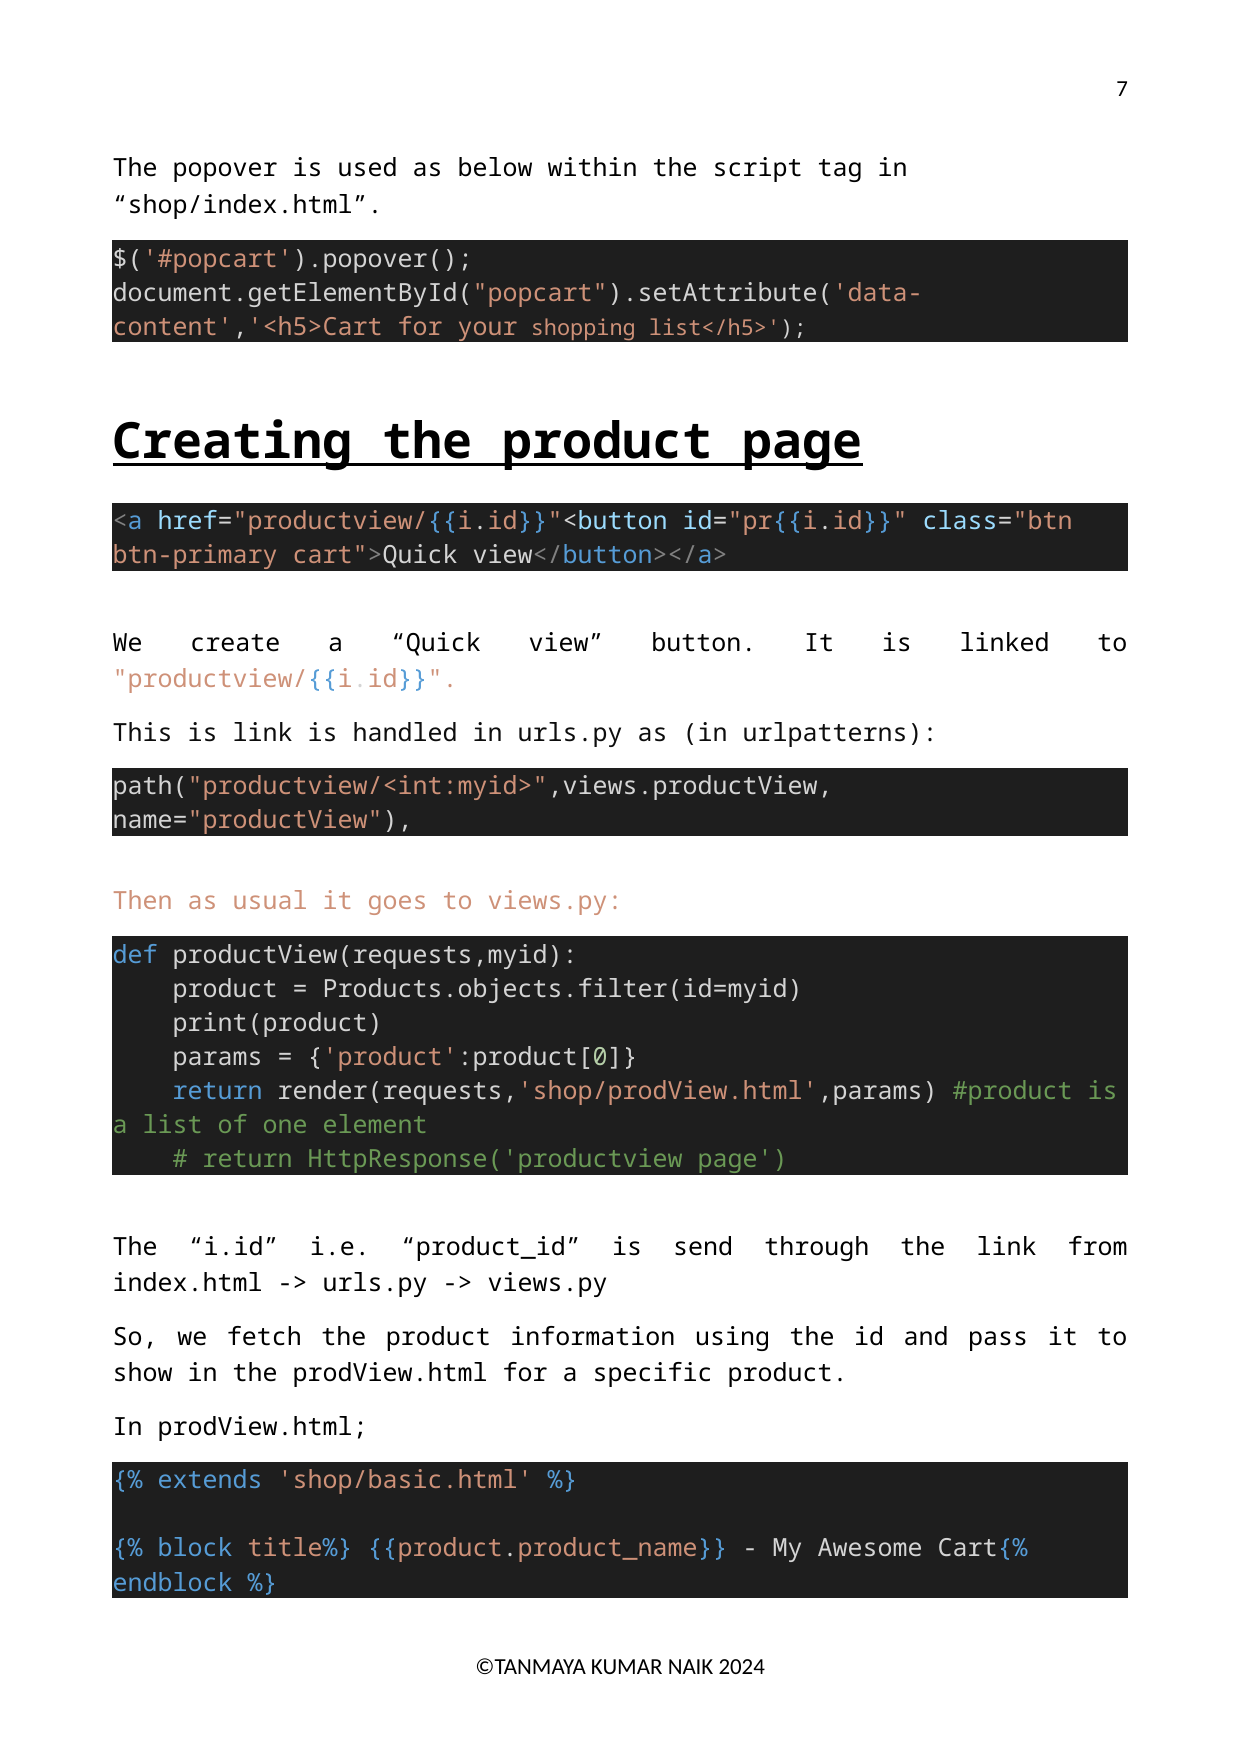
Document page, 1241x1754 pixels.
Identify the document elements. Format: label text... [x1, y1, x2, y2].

text Then as usual it goes to views.py: [112, 883, 1128, 917]
text product = Products.objects.filter(id=myid) [112, 970, 1128, 1004]
text path("productview/<int:myid>",views.productView, name="productView"), [112, 768, 1128, 836]
text # return HttpResponse('productview page') [112, 1141, 1128, 1175]
text {% block title%} {{product.product_name}} - My Awesome Cart{% endblock %} [112, 1530, 1128, 1598]
text def productView(requests,myid): [112, 936, 1128, 970]
text document.getElementById("popcart").setAttribute('data-content','<h5>Cart for your shopping list</h5>'); [112, 274, 1128, 342]
subtitle Creating the product page [112, 405, 1128, 473]
text print(product) [112, 1004, 1128, 1038]
text This is link is handled in urls.py as (in urlpatterns): [112, 714, 1128, 748]
text The “i.id” i.e. “product_id” is send through the link from index.html -> urls.py -> views.py [112, 1228, 1128, 1299]
text In prodView.html; [112, 1408, 1128, 1443]
text We create a “Quick view” button. It is linked to "productview/{{i.id}}". [112, 624, 1128, 695]
text So, we fetch the product information using the id and pass it to show in the prodView.html for a specific product. [112, 1318, 1128, 1389]
text {% extends 'shop/basic.html' %} [112, 1462, 1128, 1496]
text <a href="productview/{{i.id}}"<button id="pr{{i.id}}" class="btn btn-primary cart">Quick view</button></a> [112, 503, 1128, 571]
text params = {'product':product[0]} [112, 1038, 1128, 1072]
text return render(requests,'shop/prodView.html',params) #product is a list of one element [112, 1072, 1128, 1141]
text The popover is used as below within the script tag in “shop/index.html”. [112, 150, 1128, 221]
text $('#popcart').popover(); [112, 240, 1128, 274]
